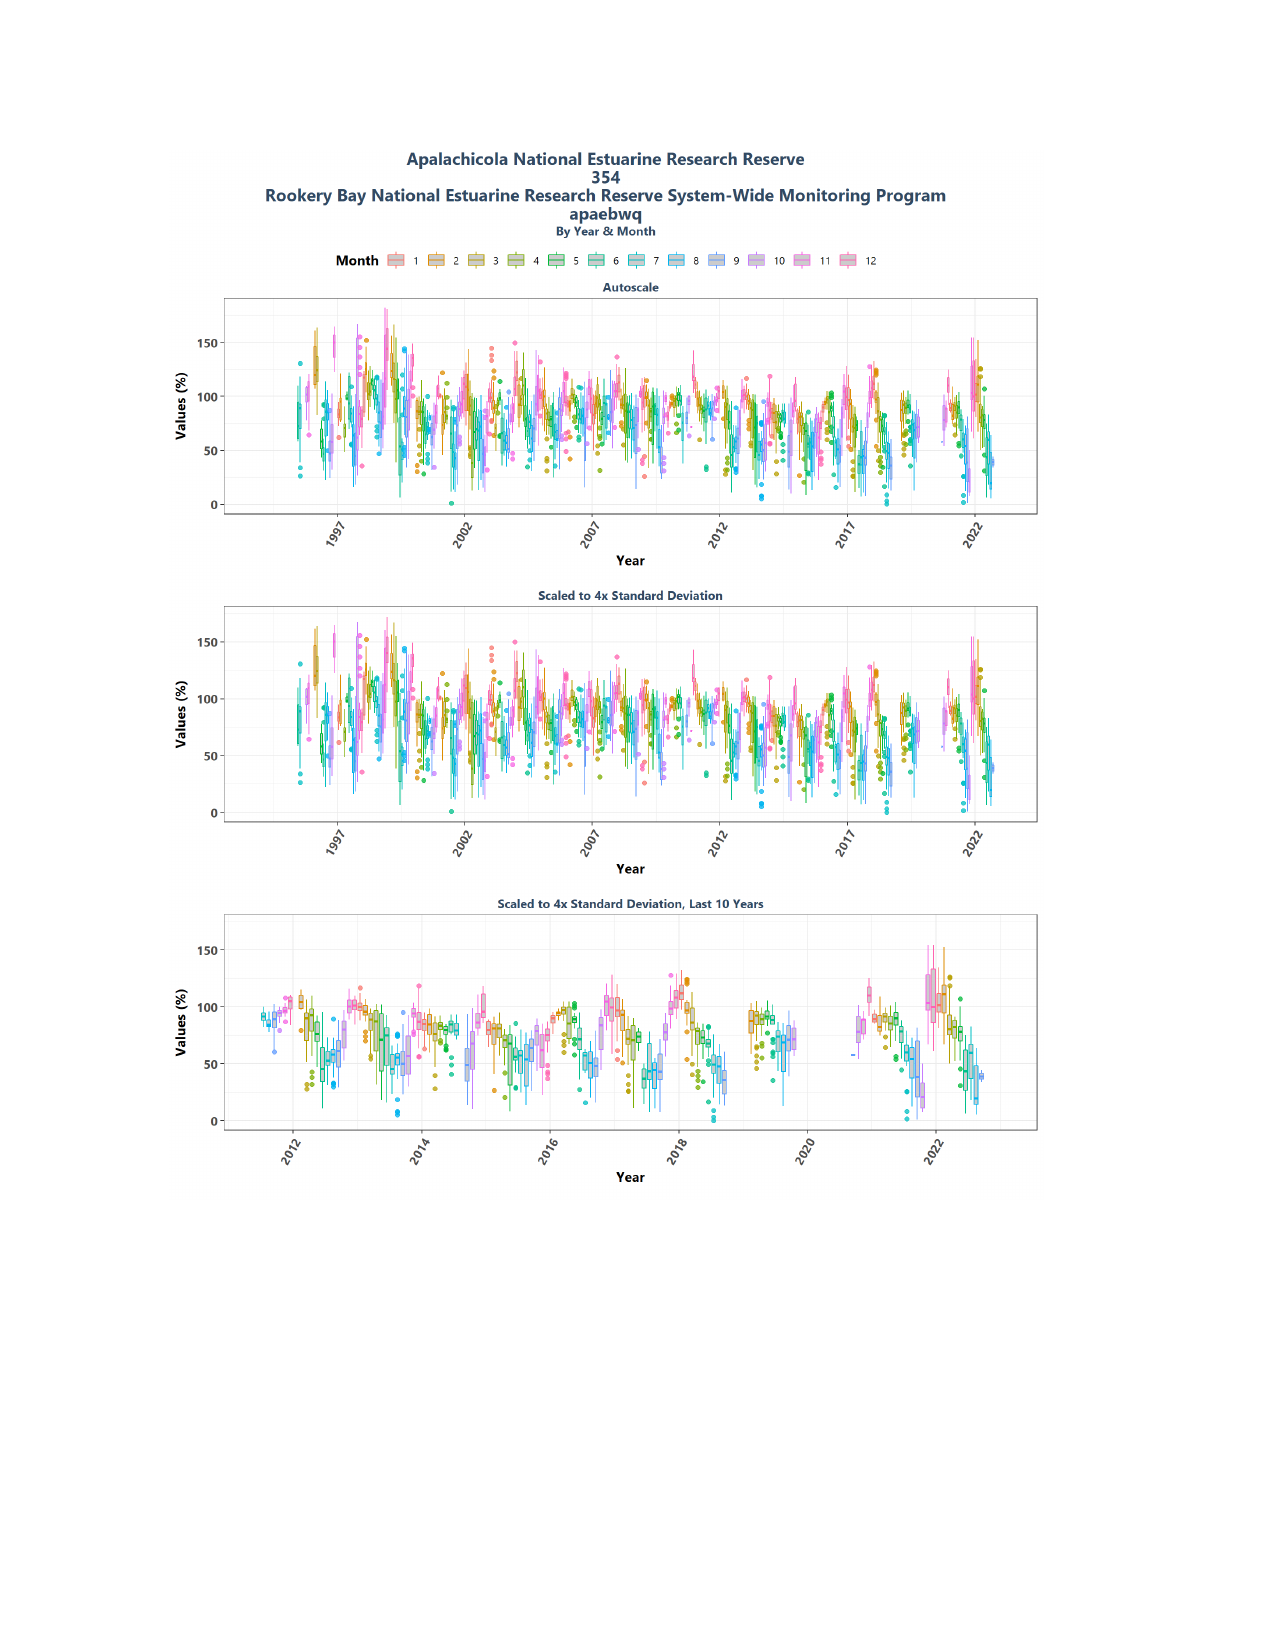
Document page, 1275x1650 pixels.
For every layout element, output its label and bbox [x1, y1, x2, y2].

picture [168, 150, 1044, 1200]
